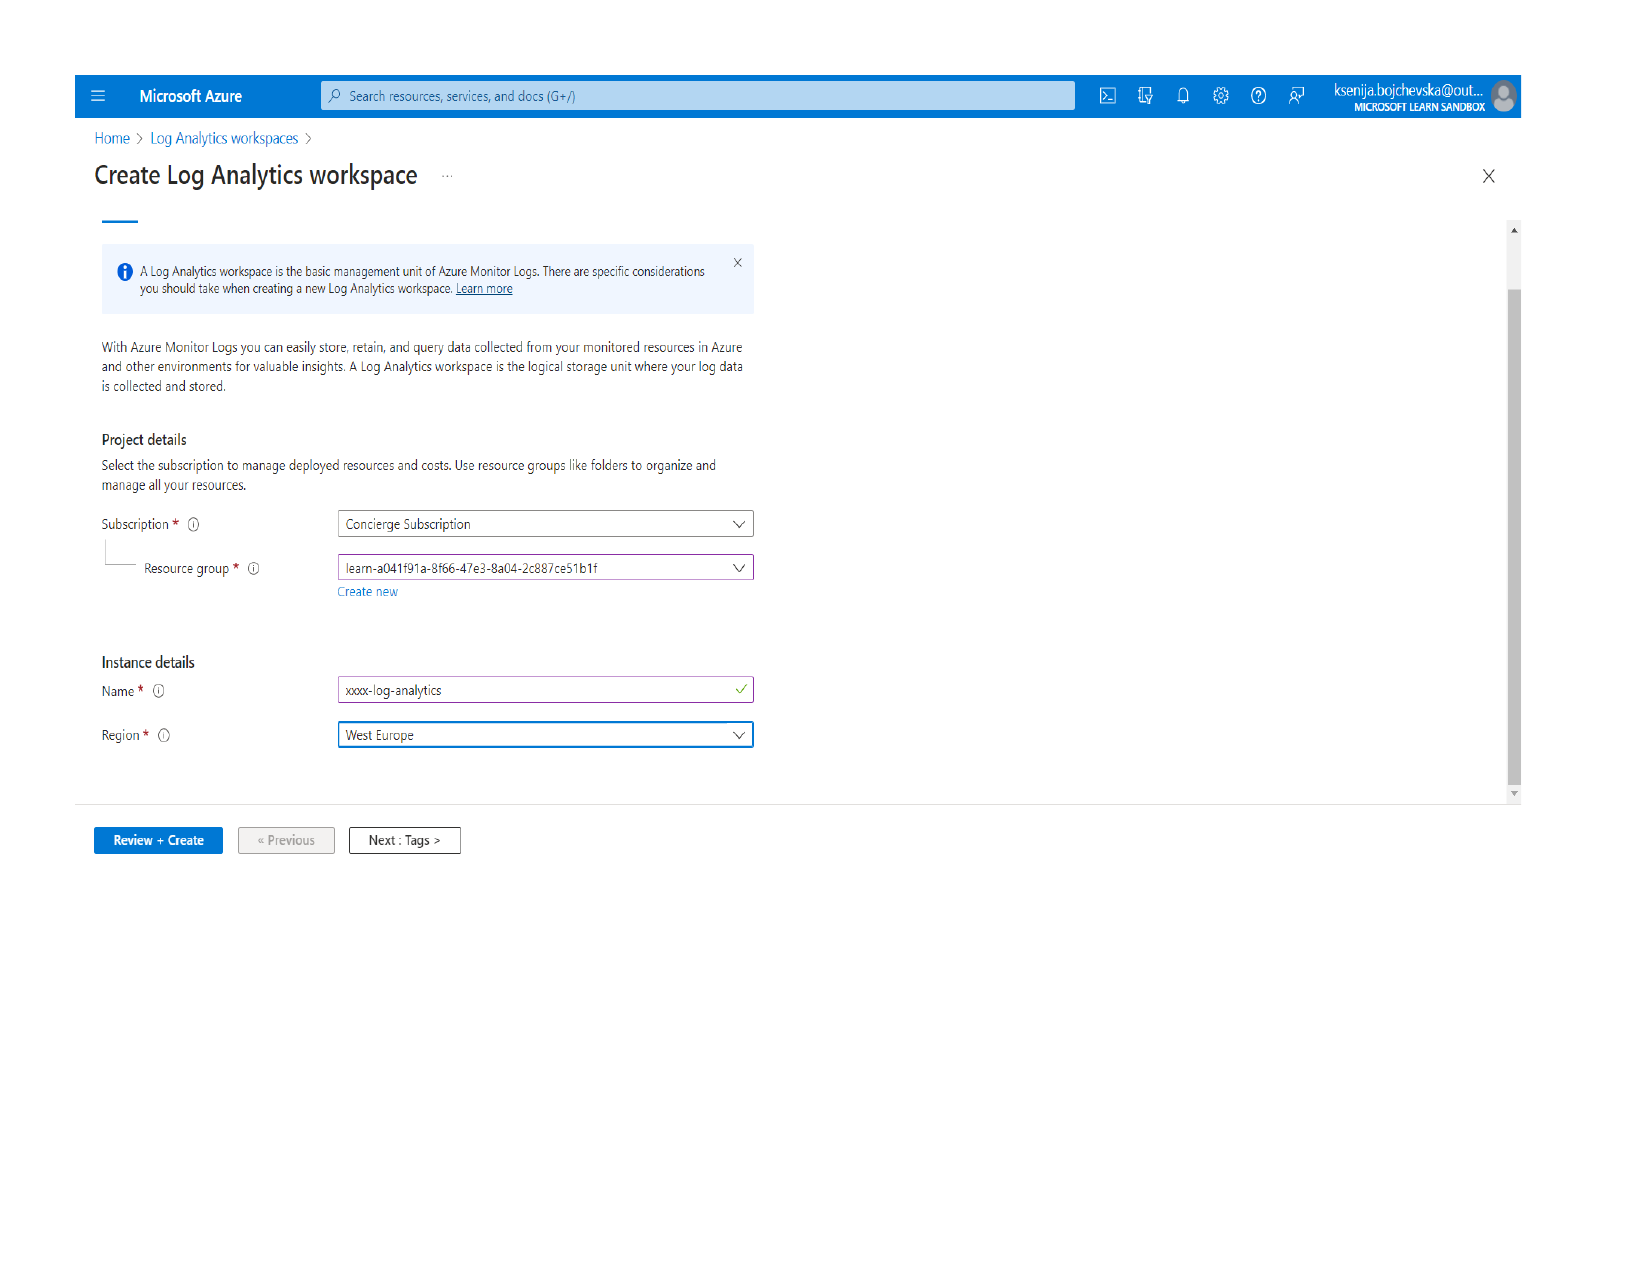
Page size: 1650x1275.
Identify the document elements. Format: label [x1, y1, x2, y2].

picture [75, 75, 1522, 871]
